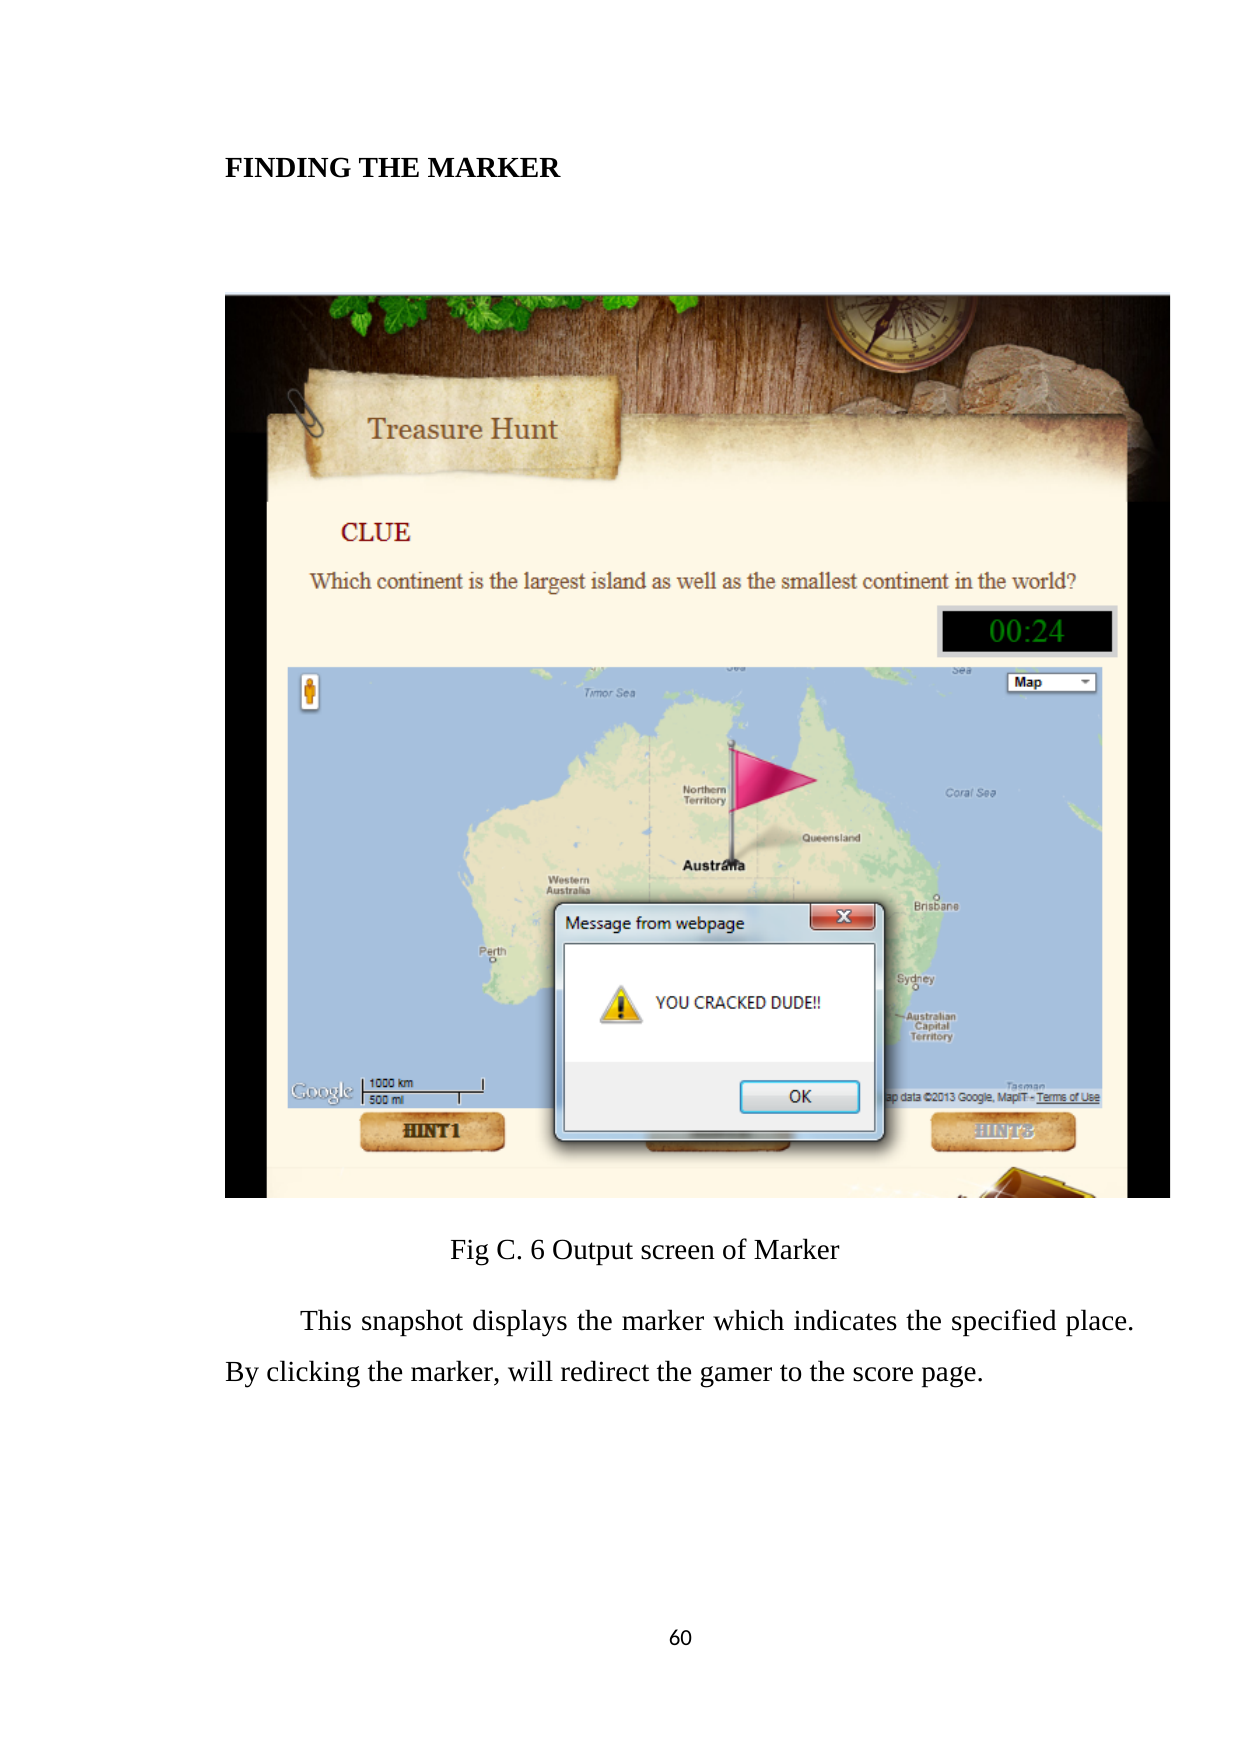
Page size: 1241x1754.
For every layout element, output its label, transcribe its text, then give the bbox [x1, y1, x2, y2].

text Fig C. 6 Output screen of Marker [375, 1232, 1135, 1266]
picture [225, 292, 1171, 1198]
text FINDING THE MARKER [225, 150, 1135, 183]
text This snapshot displays the marker which indicates the specified place. By clicking the marker, will redirect the gamer to the score page. [225, 1303, 1135, 1387]
